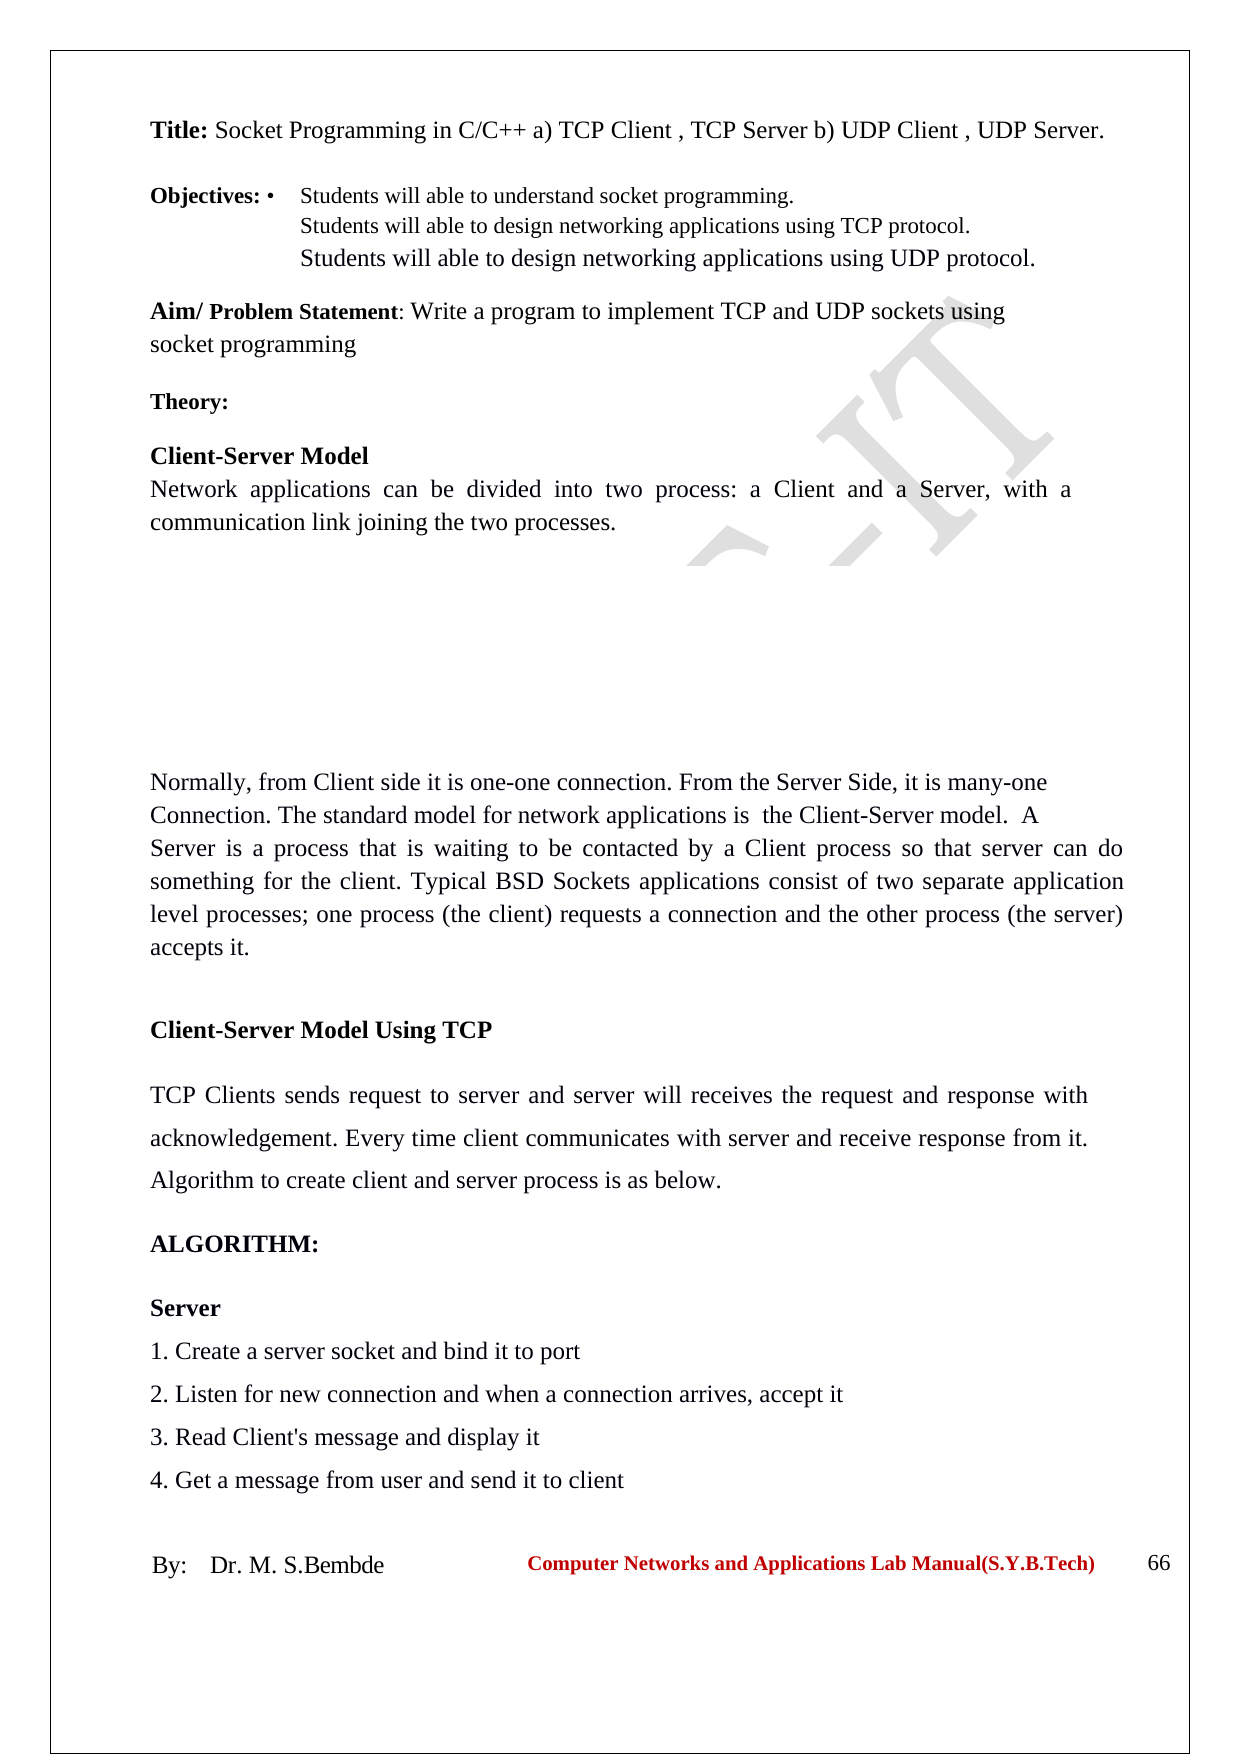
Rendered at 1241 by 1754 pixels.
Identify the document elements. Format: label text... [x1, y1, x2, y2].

text ALGORITHM: [150, 1229, 1125, 1258]
text Server is a process that is waiting to be contacted by a Client process so that server can do something for the client. Typical BSD Sockets applications consist of two separate application level processes; one process (the client) requests a connection and the other process (the server) accepts it. [150, 833, 1125, 961]
text Normally, from Client side it is one-one connection. From the Server Side, it is many-one [150, 767, 1125, 796]
text Theory: [150, 388, 1125, 414]
text Objectives: • Students will able to understand socket programming. [150, 182, 1125, 208]
text Server [150, 1293, 1125, 1322]
text Students will able to design networking applications using TCP protocol. [225, 212, 1125, 239]
text communication link joining the two processes. [150, 507, 1125, 536]
list Create a server socket and bind it to port [150, 1336, 1125, 1364]
text TCP Clients sends request to server and server will receives the request and response with acknowledgement. Every time client communicates with server and receive response from it. Algorithm to create client and server process is as below. [150, 1080, 1089, 1193]
text Title: Socket Programming in C/C++ a) TCP Client , TCP Server b) UDP Client , UDP Server. [150, 115, 1125, 144]
text Aim/ Problem Statement: Write a program to implement TCP and UDP sockets using socket programming [150, 296, 1028, 358]
list Get a message from user and send it to client [150, 1465, 1125, 1494]
text Client-Server Model Using TCP [150, 1016, 1125, 1044]
text Connection. The standard model for network applications is the Client-Server model. A [150, 800, 1125, 828]
text Students will able to design networking applications using UDP protocol. [225, 243, 1125, 271]
list Read Client's message and display it [150, 1422, 1125, 1451]
text Client-Server Model [150, 441, 1125, 470]
text Network applications can be divided into two process: a Client and a Server, with a [150, 474, 1125, 503]
list Listen for new connection and when a connection arrives, accept it [150, 1379, 1125, 1408]
